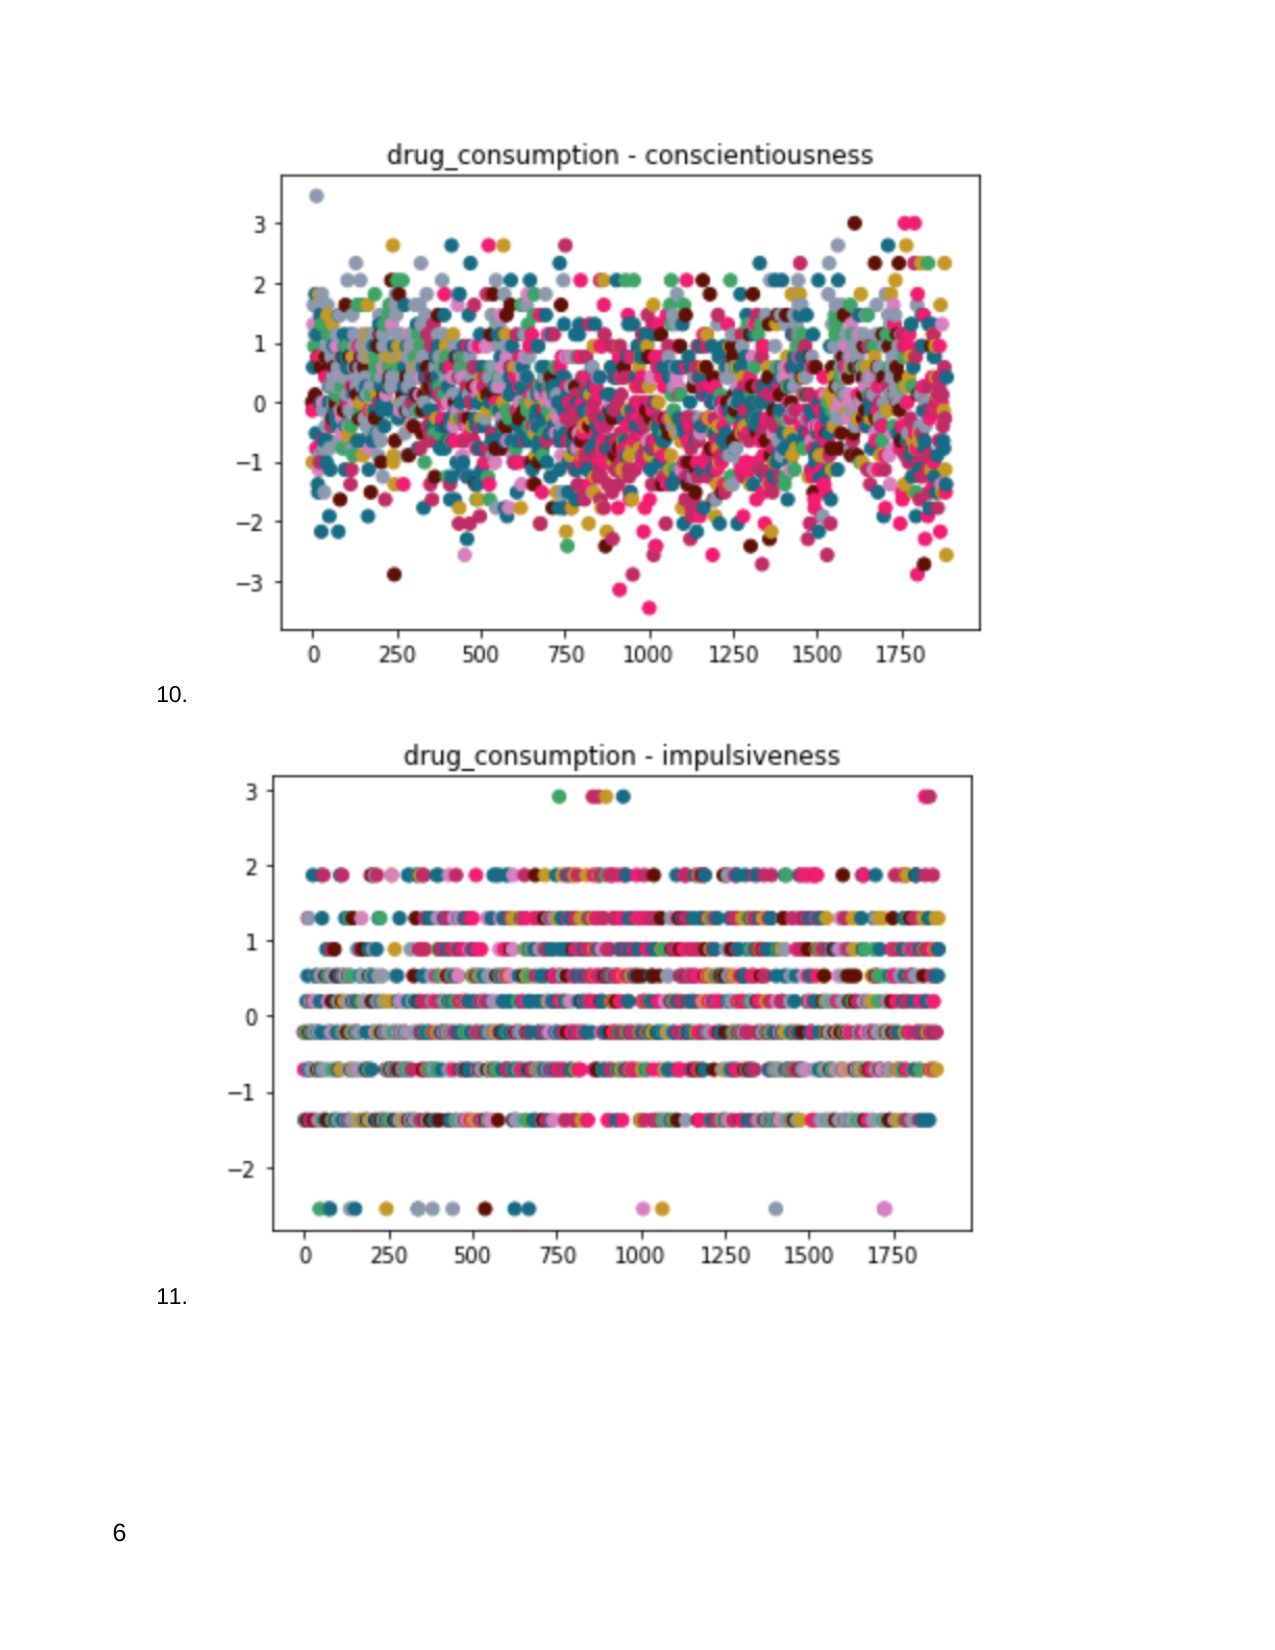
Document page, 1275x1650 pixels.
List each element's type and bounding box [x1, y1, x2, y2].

picture [193, 112, 1054, 702]
picture [193, 721, 1023, 1305]
